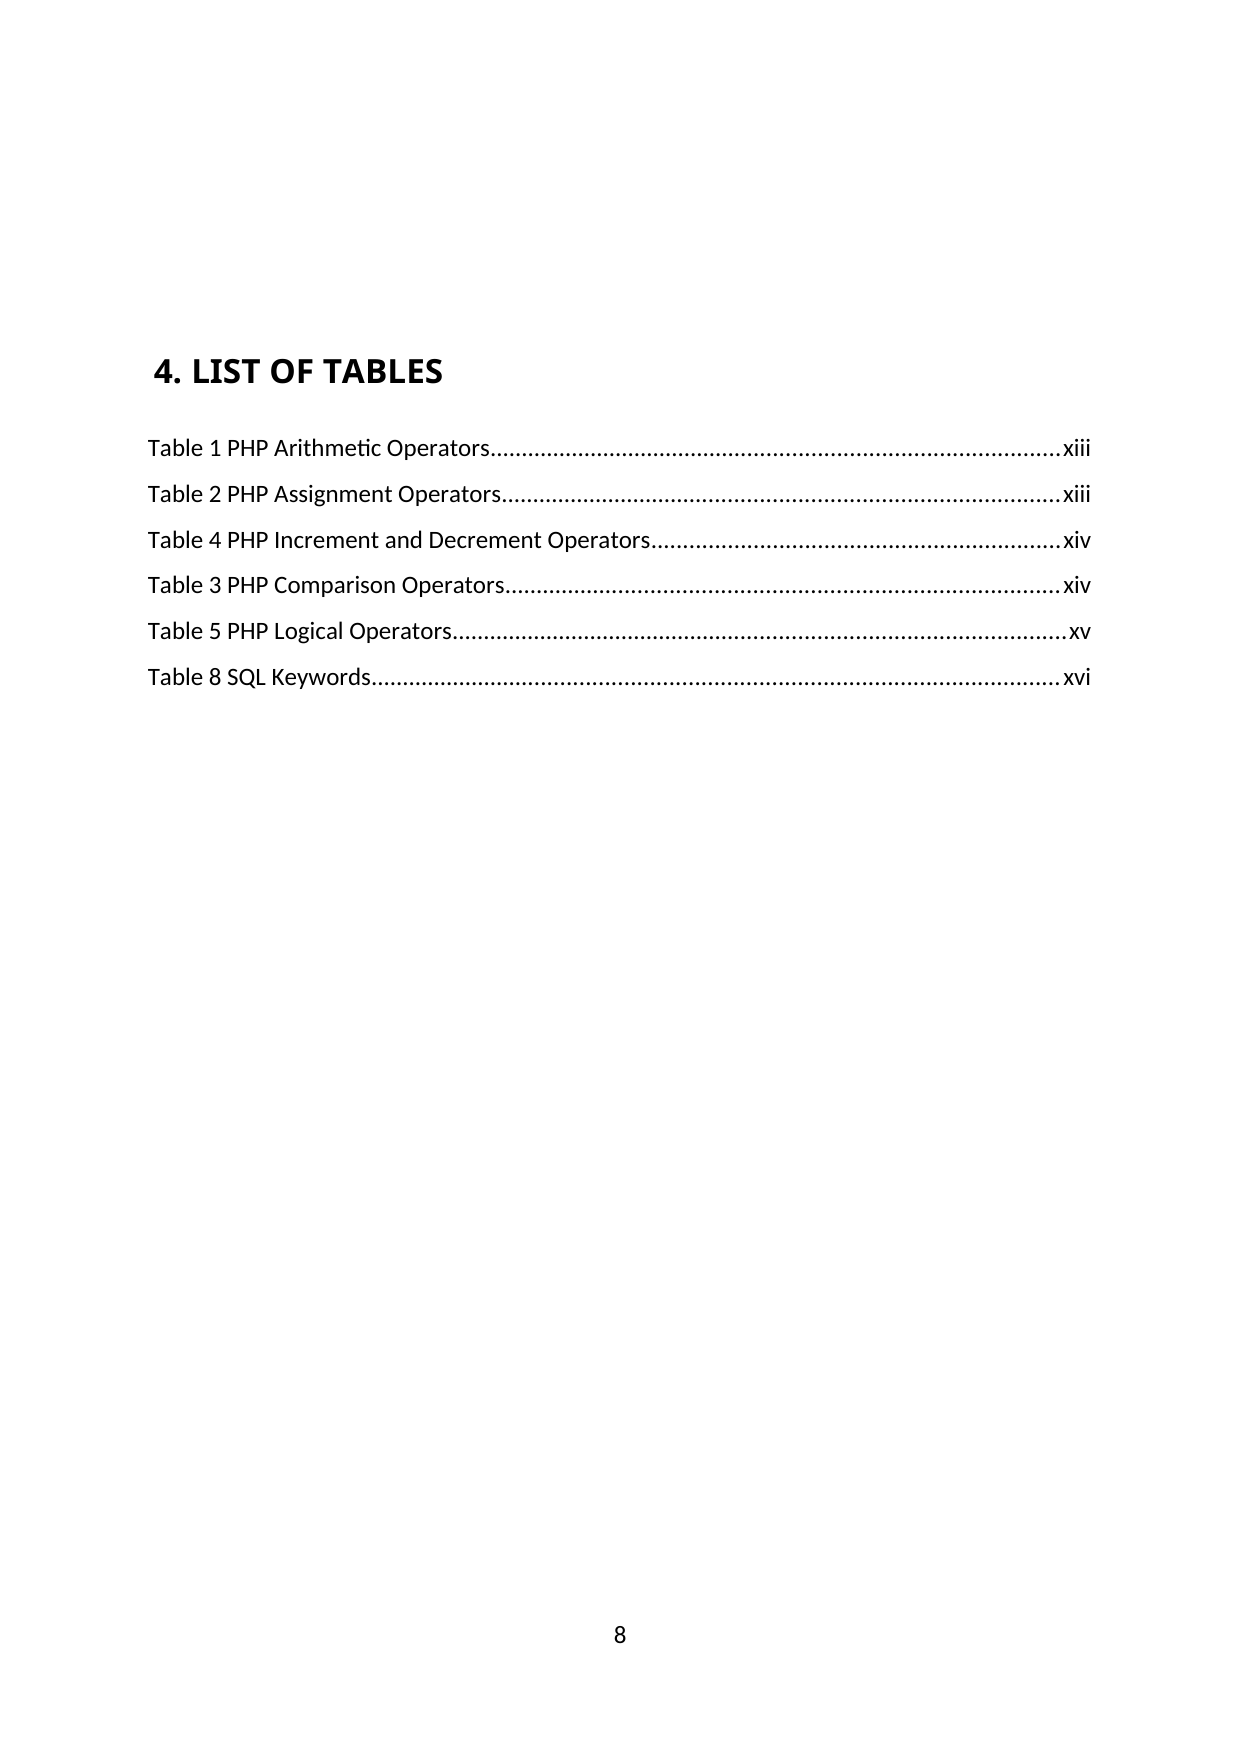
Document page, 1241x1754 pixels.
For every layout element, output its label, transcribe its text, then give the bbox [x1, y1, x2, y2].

text Table 5 PHP Logical Operators xv [148, 615, 1093, 646]
text Table 3 PHP Comparison Operators xiv [148, 569, 1093, 600]
subtitle LIST OF TABLES [153, 348, 1093, 393]
text Table 4 PHP Increment and Decrement Operators xiv [148, 524, 1093, 554]
text Table 2 PHP Assignment Operators xiii [148, 478, 1093, 509]
text Table 1 PHP Arithmetic Operators xiii [148, 432, 1093, 463]
text Table 8 SQL Keywords xvi [148, 661, 1093, 692]
